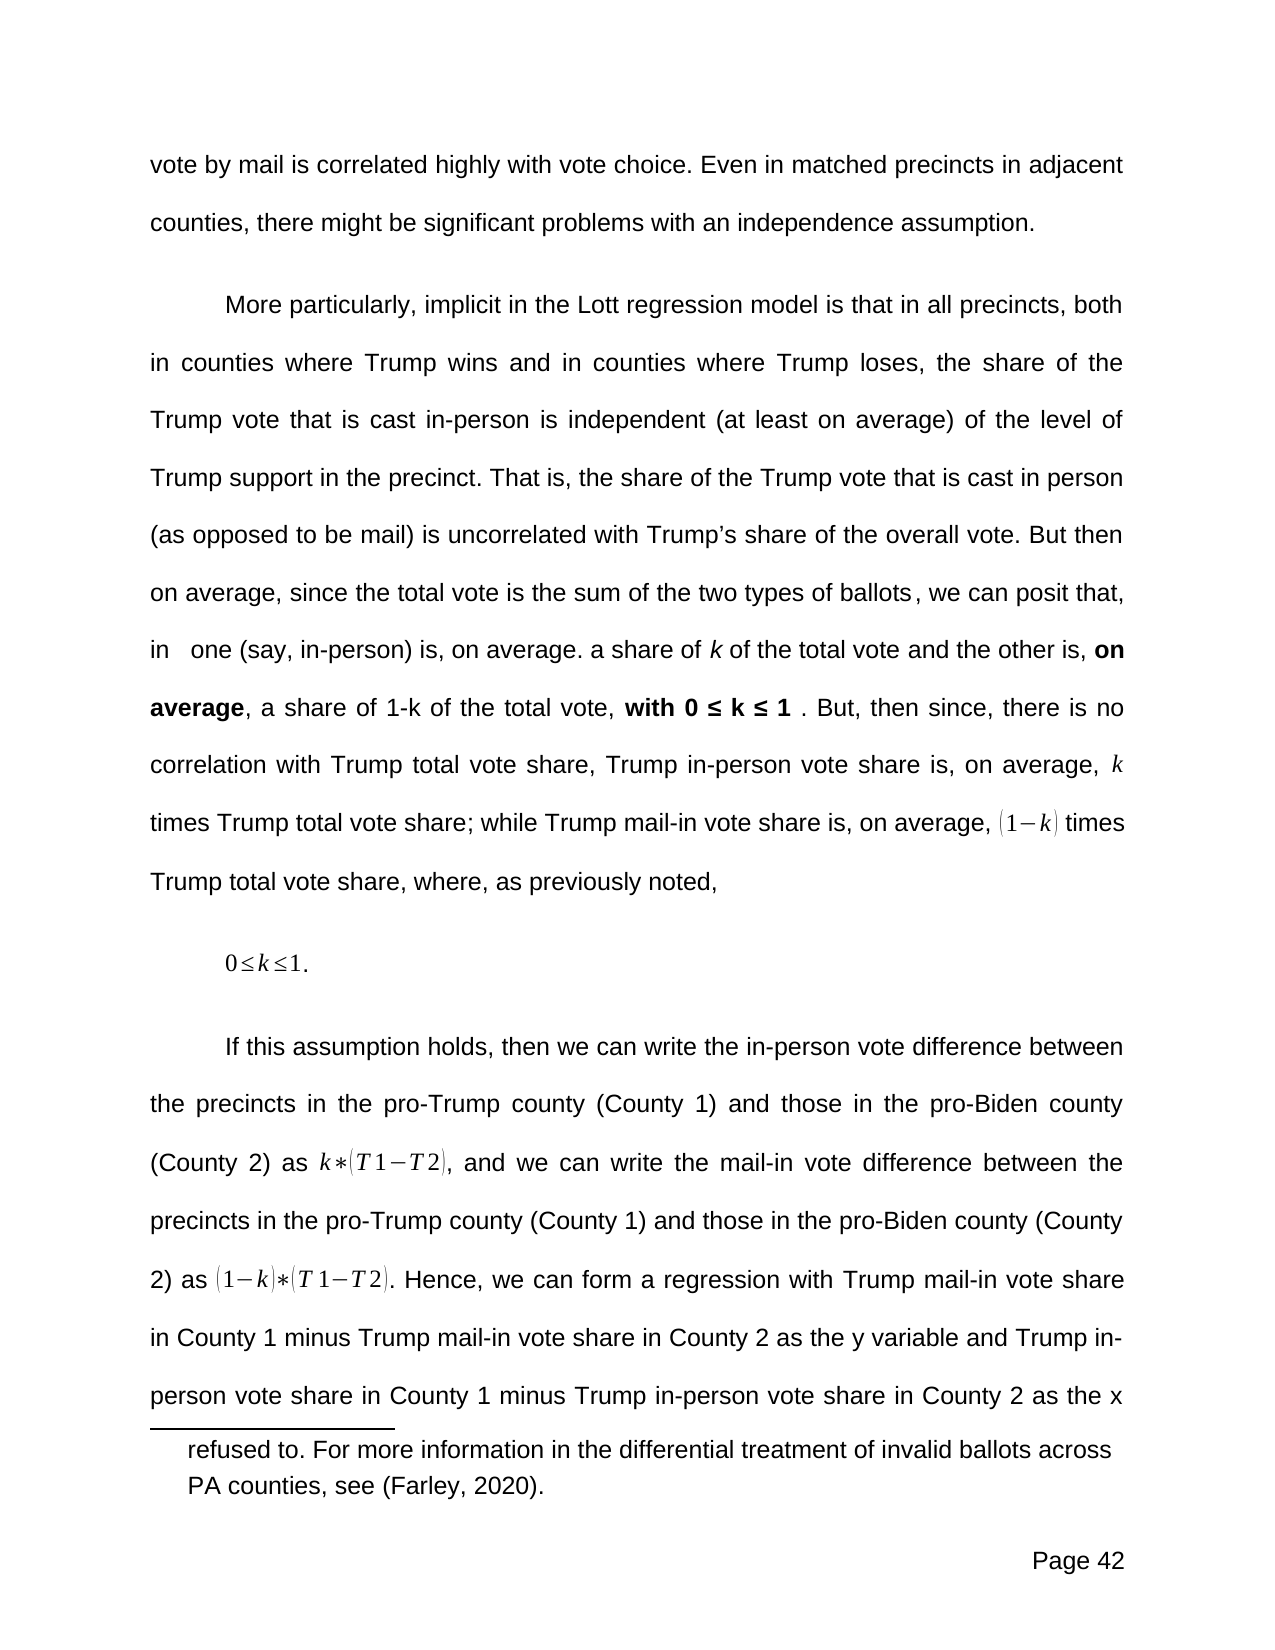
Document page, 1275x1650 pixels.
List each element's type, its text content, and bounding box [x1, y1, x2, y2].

text More particularly, implicit in the Lott regression model is that in all precincts, both in counties where Trump wins and in counties where Trump loses, the share of the Trump vote that is cast in-person is independent (at least on average) of the level of Trump support in the precinct. That is, the share of the Trump vote that is cast in person (as opposed to be mail) is uncorrelated with Trump’s share of the overall vote. But then on average, since the total vote is the sum of the two types of ballots, we can posit that, in one (say, in-person) is, on average. a share of k of the total vote and the other is, on average, a share of 1-k of the total vote, with 0 ≤ k ≤ 1 . But, then since, there is no correlation with Trump total vote share, Trump in-person vote share is, on average, times Trump total vote share; while Trump mail-in vote share is, on average, times Trump total vote share, where, as previously noted, [150, 290, 1125, 896]
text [150, 1032, 1125, 1409]
text . [150, 949, 1125, 978]
